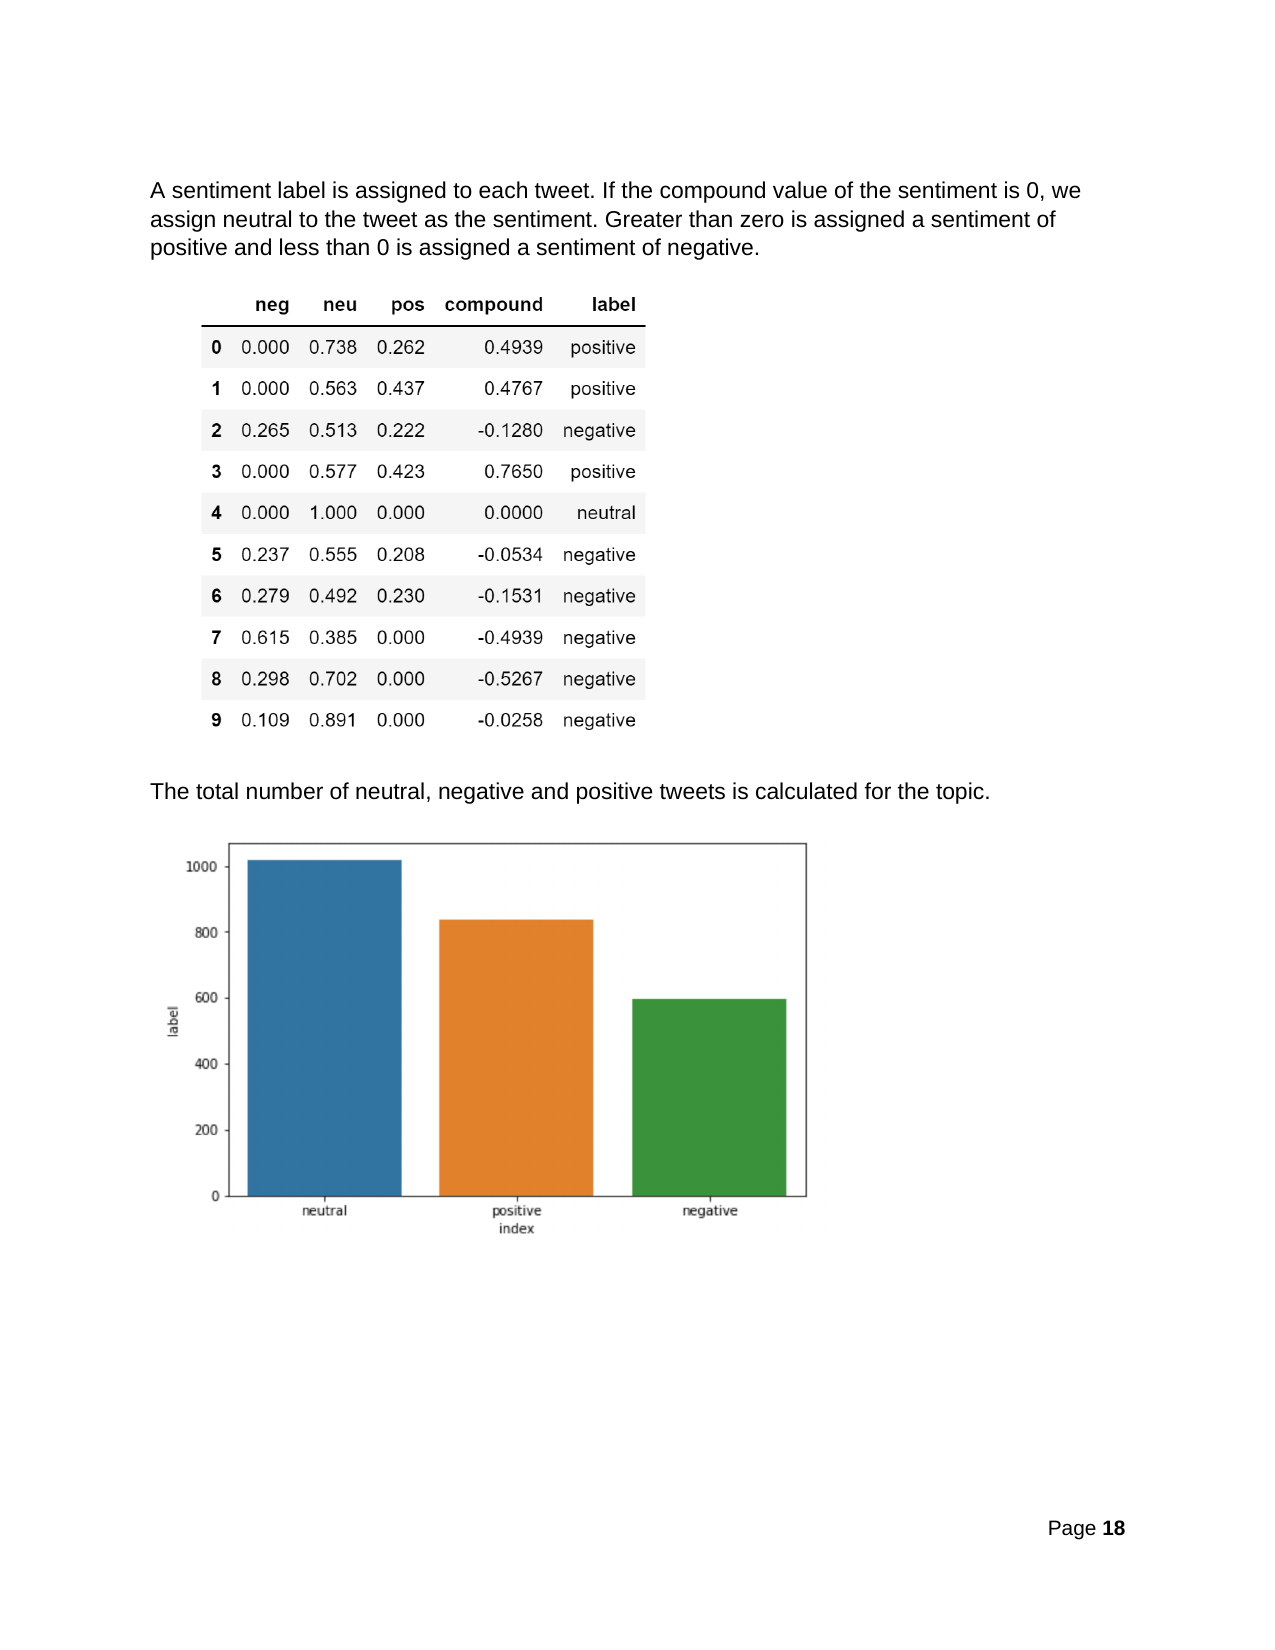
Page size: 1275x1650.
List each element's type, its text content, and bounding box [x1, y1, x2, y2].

text The total number of neutral, negative and positive tweets is calculated for the topic. [150, 778, 1125, 804]
picture [150, 283, 689, 755]
picture [150, 827, 836, 1245]
text A sentiment label is assigned to each tweet. If the compound value of the sentiment is 0, we assign neutral to the tweet as the sentiment. Greater than zero is assigned a sentiment of positive and less than 0 is assigned a sentiment of negative. [150, 177, 1125, 260]
